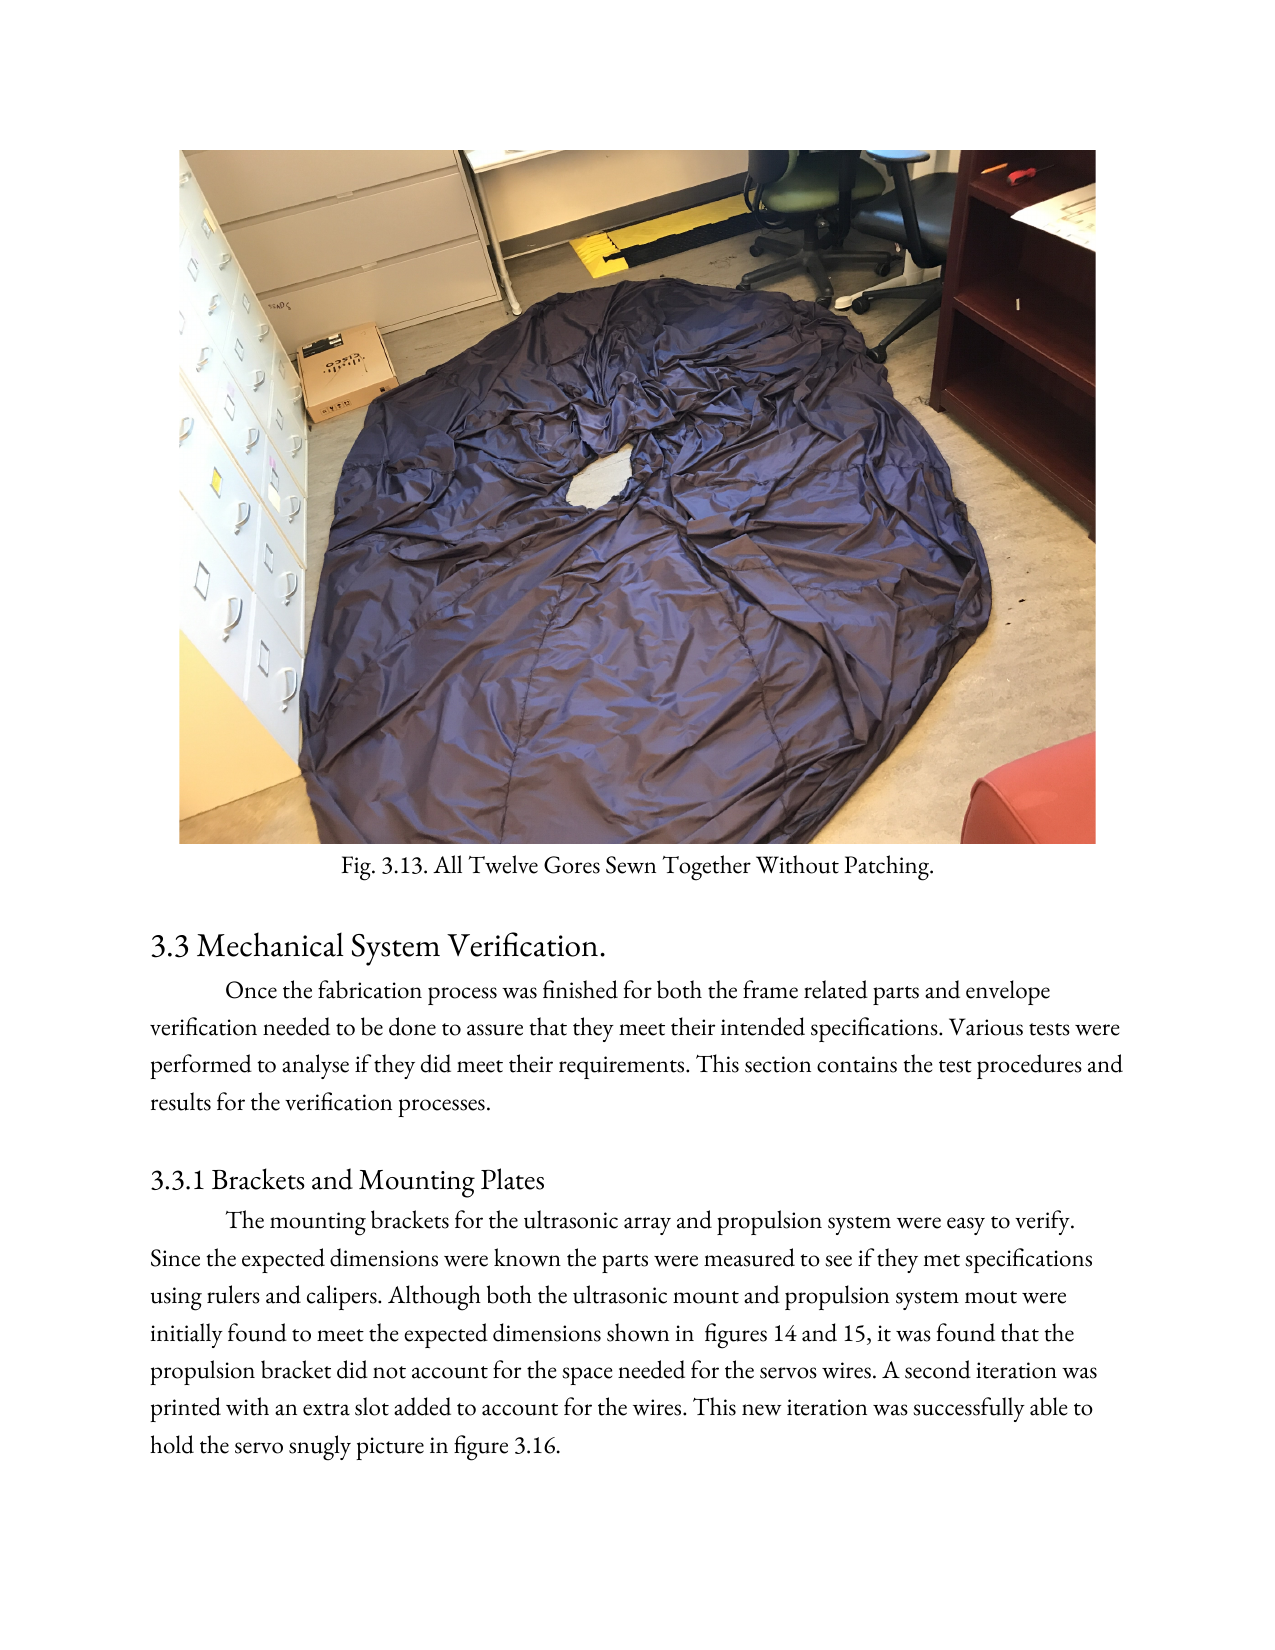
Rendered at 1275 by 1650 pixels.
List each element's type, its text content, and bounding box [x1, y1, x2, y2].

text Fig. 3.13. All Twelve Gores Sewn Together Without Patching. [150, 848, 1125, 881]
subtitle 3.3 Mechanical System Verification. [150, 923, 1125, 966]
text 3.3.1 Brackets and Mounting Plates [150, 1160, 1125, 1198]
text The mounting brackets for the ultrasonic array and propulsion system were easy to verify. Since the expected dimensions were known the parts were measured to see if they met specifications using rulers and calipers. Although both the ultrasonic mount and propulsion system mout were initially found to meet the expected dimensions shown in figures 14 and 15, it was found that the propulsion bracket did not account for the space needed for the servos wires. A second iteration was printed with an extra slot added to account for the wires. This new iteration was successfully able to hold the servo snugly picture in figure 3.16. [150, 1204, 1125, 1461]
text Once the fabrication process was finished for both the frame related parts and envelope verification needed to be done to assure that they meet their intended specifications. Various tests were performed to analyse if they did meet their requirements. This section contains the test procedures and results for the verification processes. [150, 973, 1125, 1118]
picture [179, 150, 1096, 844]
